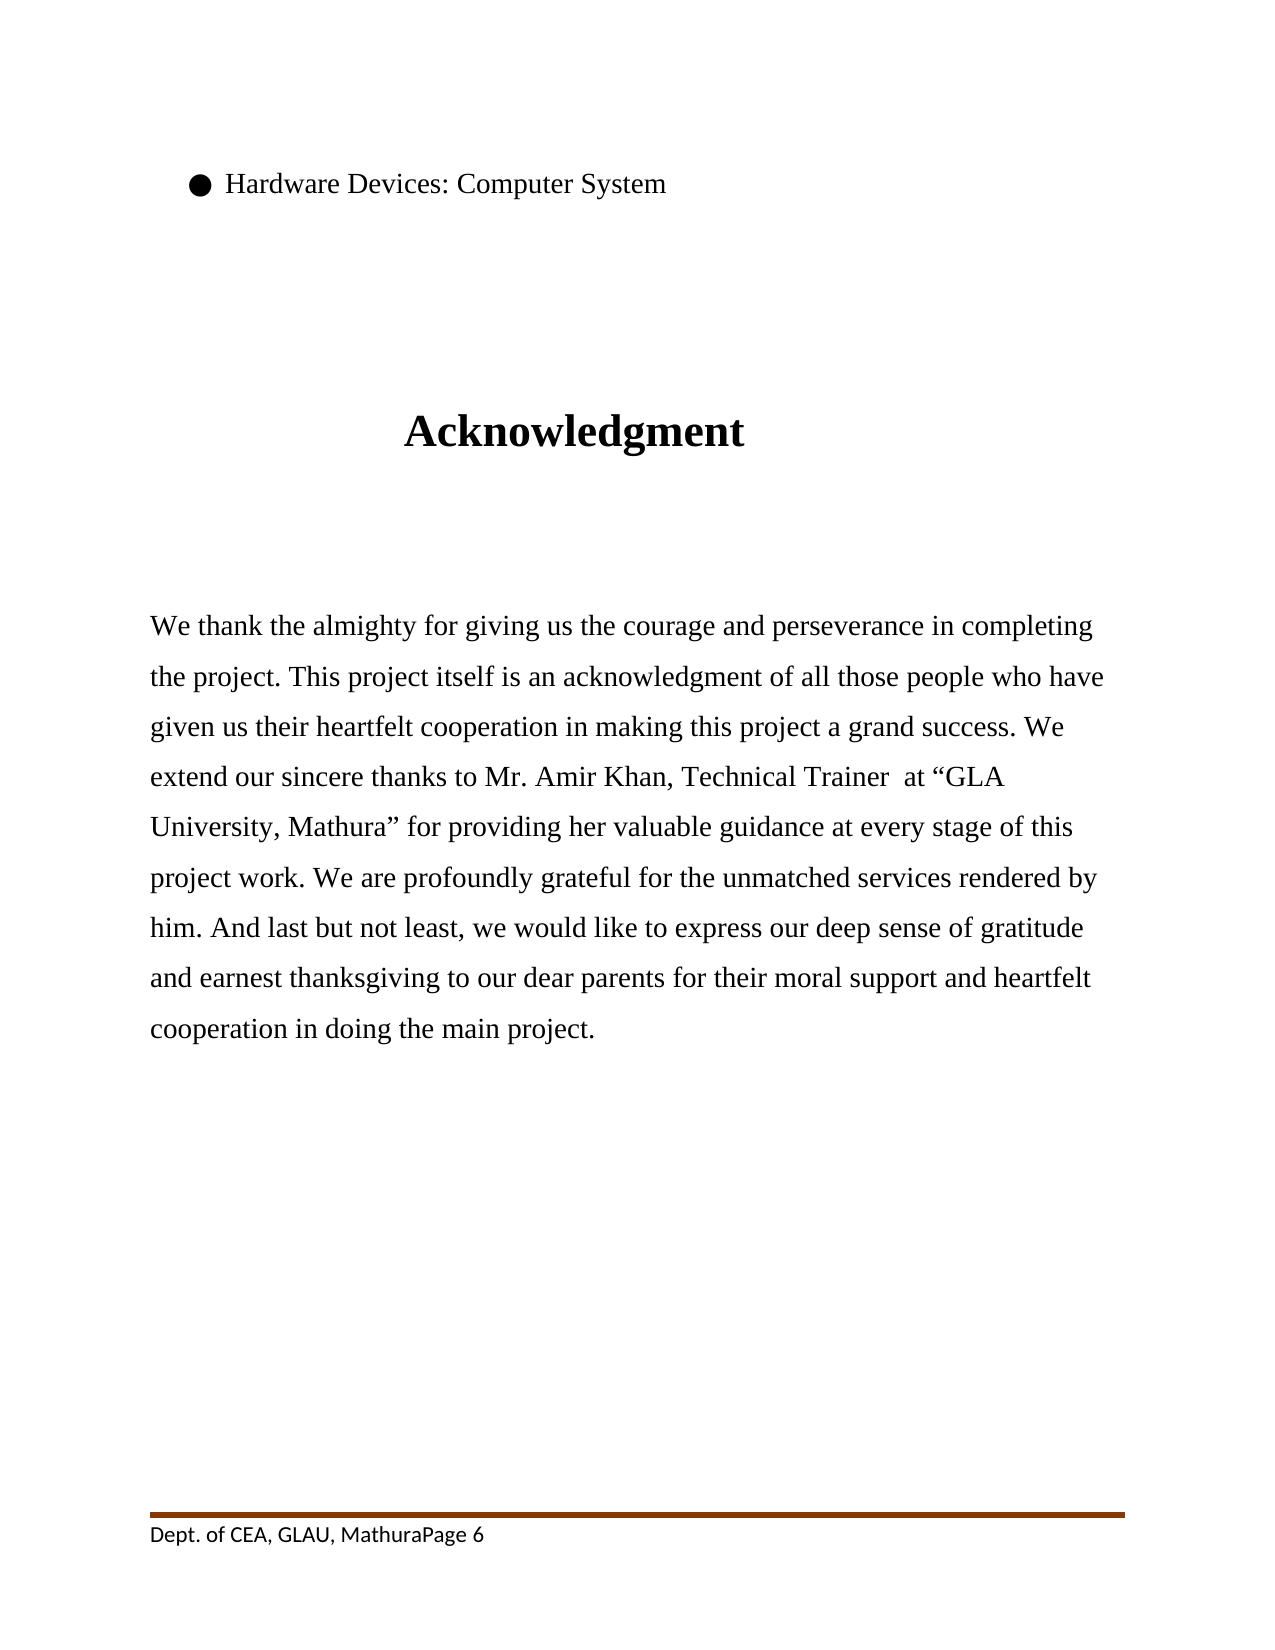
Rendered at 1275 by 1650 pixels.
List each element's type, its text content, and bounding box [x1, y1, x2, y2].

list Hardware Devices: Computer System [187, 150, 1125, 210]
text We thank the almighty for giving us the courage and perseverance in completing the project. This project itself is an acknowledgment of all those people who have given us their heartfelt cooperation in making this project a grand success. We extend our sincere thanks to Mr. Amir Khan, Technical Trainer at “GLA University, Mathura” for providing her valuable guidance at every stage of this project work. We are profoundly grateful for the unmatched services rendered by him. And last but not least, we would like to express our deep sense of gratitude and earnest thanksgiving to our dear parents for their moral support and heartfelt cooperation in doing the main project. [150, 608, 1125, 1044]
text Acknowledgment [150, 404, 1125, 456]
